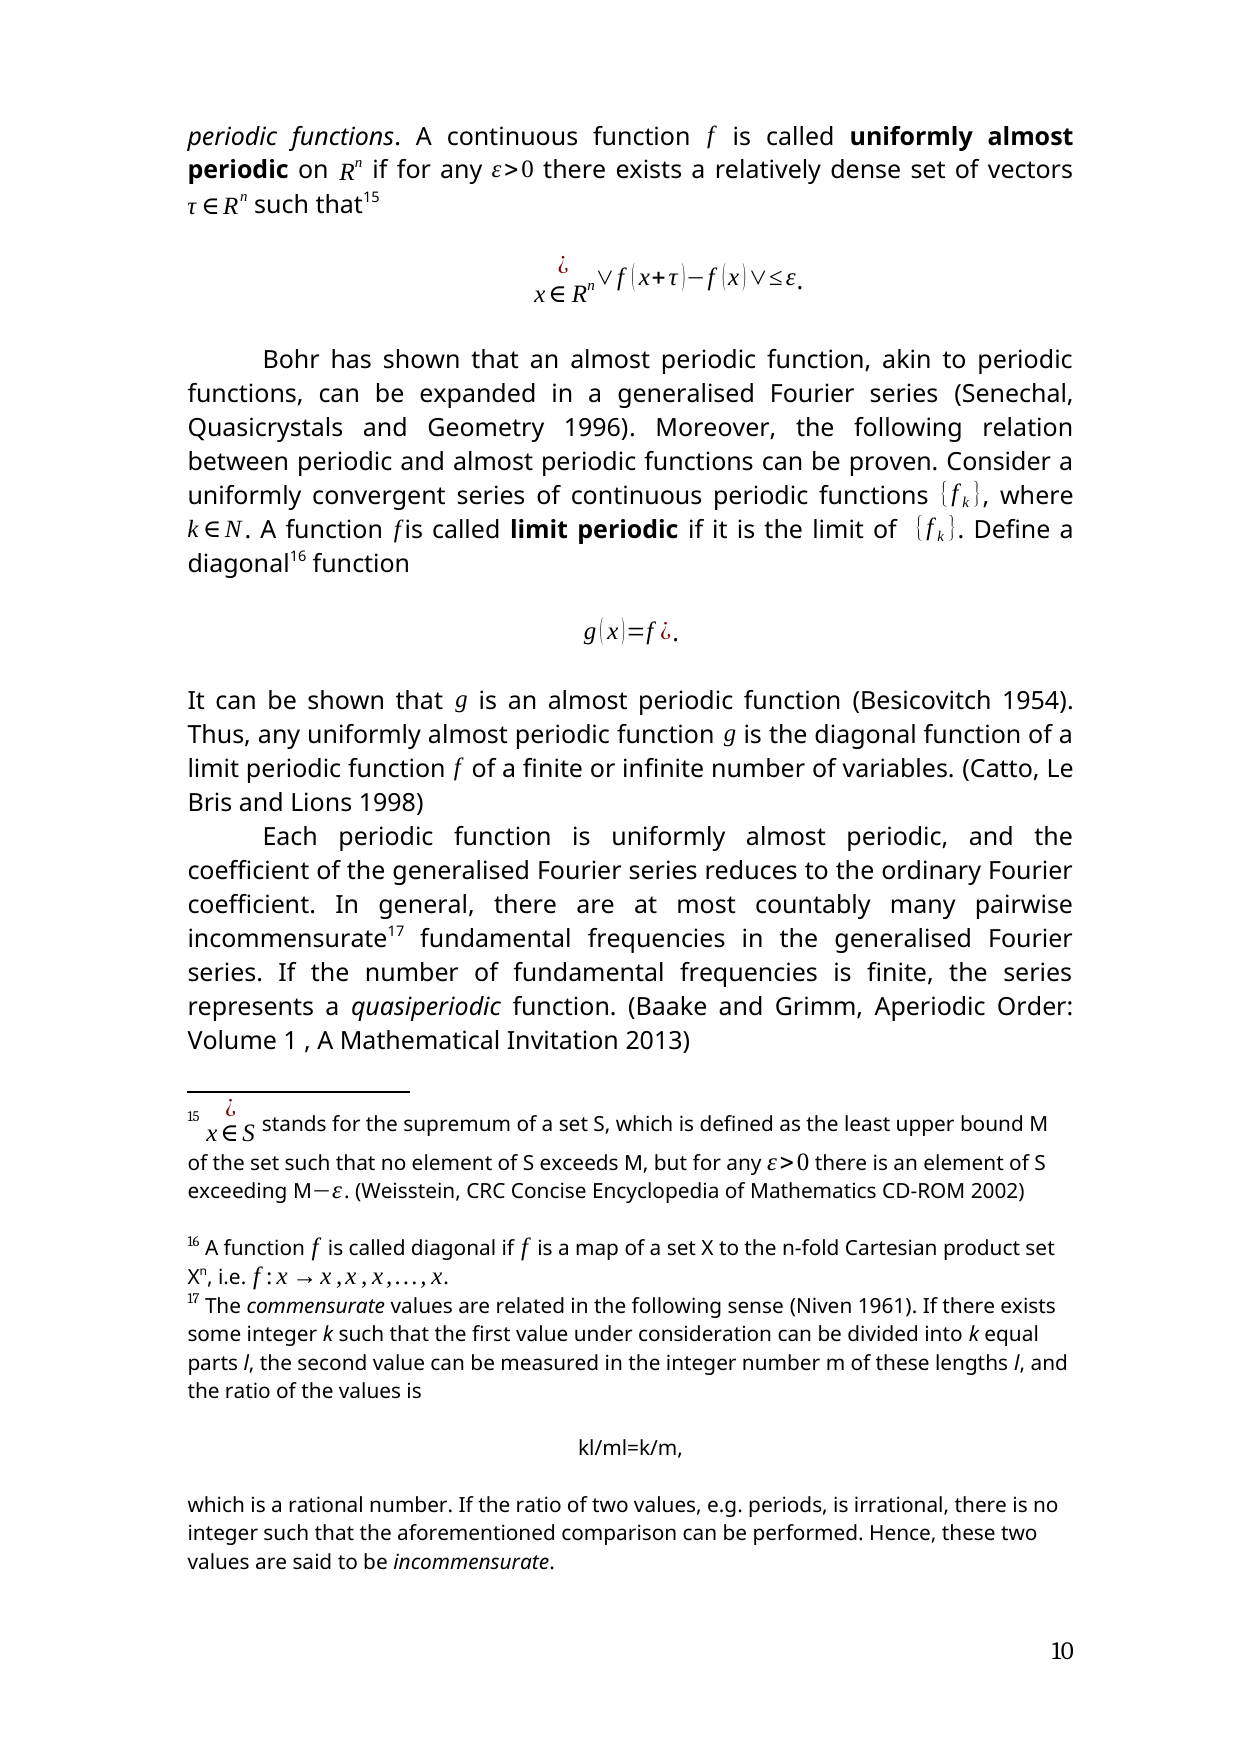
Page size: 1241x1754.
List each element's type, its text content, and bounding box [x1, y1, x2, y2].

text It can be shown that is an almost periodic function . Thus, any uniformly almost periodic function is the diagonal function of a limit periodic function of a finite or infinite number of variables. [187, 682, 1074, 819]
text Bohr has shown that an almost periodic function, akin to periodic functions, can be expanded in a generalised Fourier series . Moreover, the following relation between periodic and almost periodic functions can be proven. Consider a uniformly convergent series of continuous periodic functions , where . A function is called limit periodic if it is the limit of . Define a diagonal function [187, 342, 1074, 580]
text Each periodic function is uniformly almost periodic, and the coefficient of the generalised Fourier series reduces to the ordinary Fourier coefficient. In general, there are at most countably many pairwise incommensurate fundamental frequencies in the generalised Fourier series. If the number of fundamental frequencies is finite, the series represents a quasiperiodic function. [187, 819, 1074, 1057]
text . [187, 254, 1074, 308]
text . [187, 614, 1074, 648]
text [187, 118, 1074, 221]
